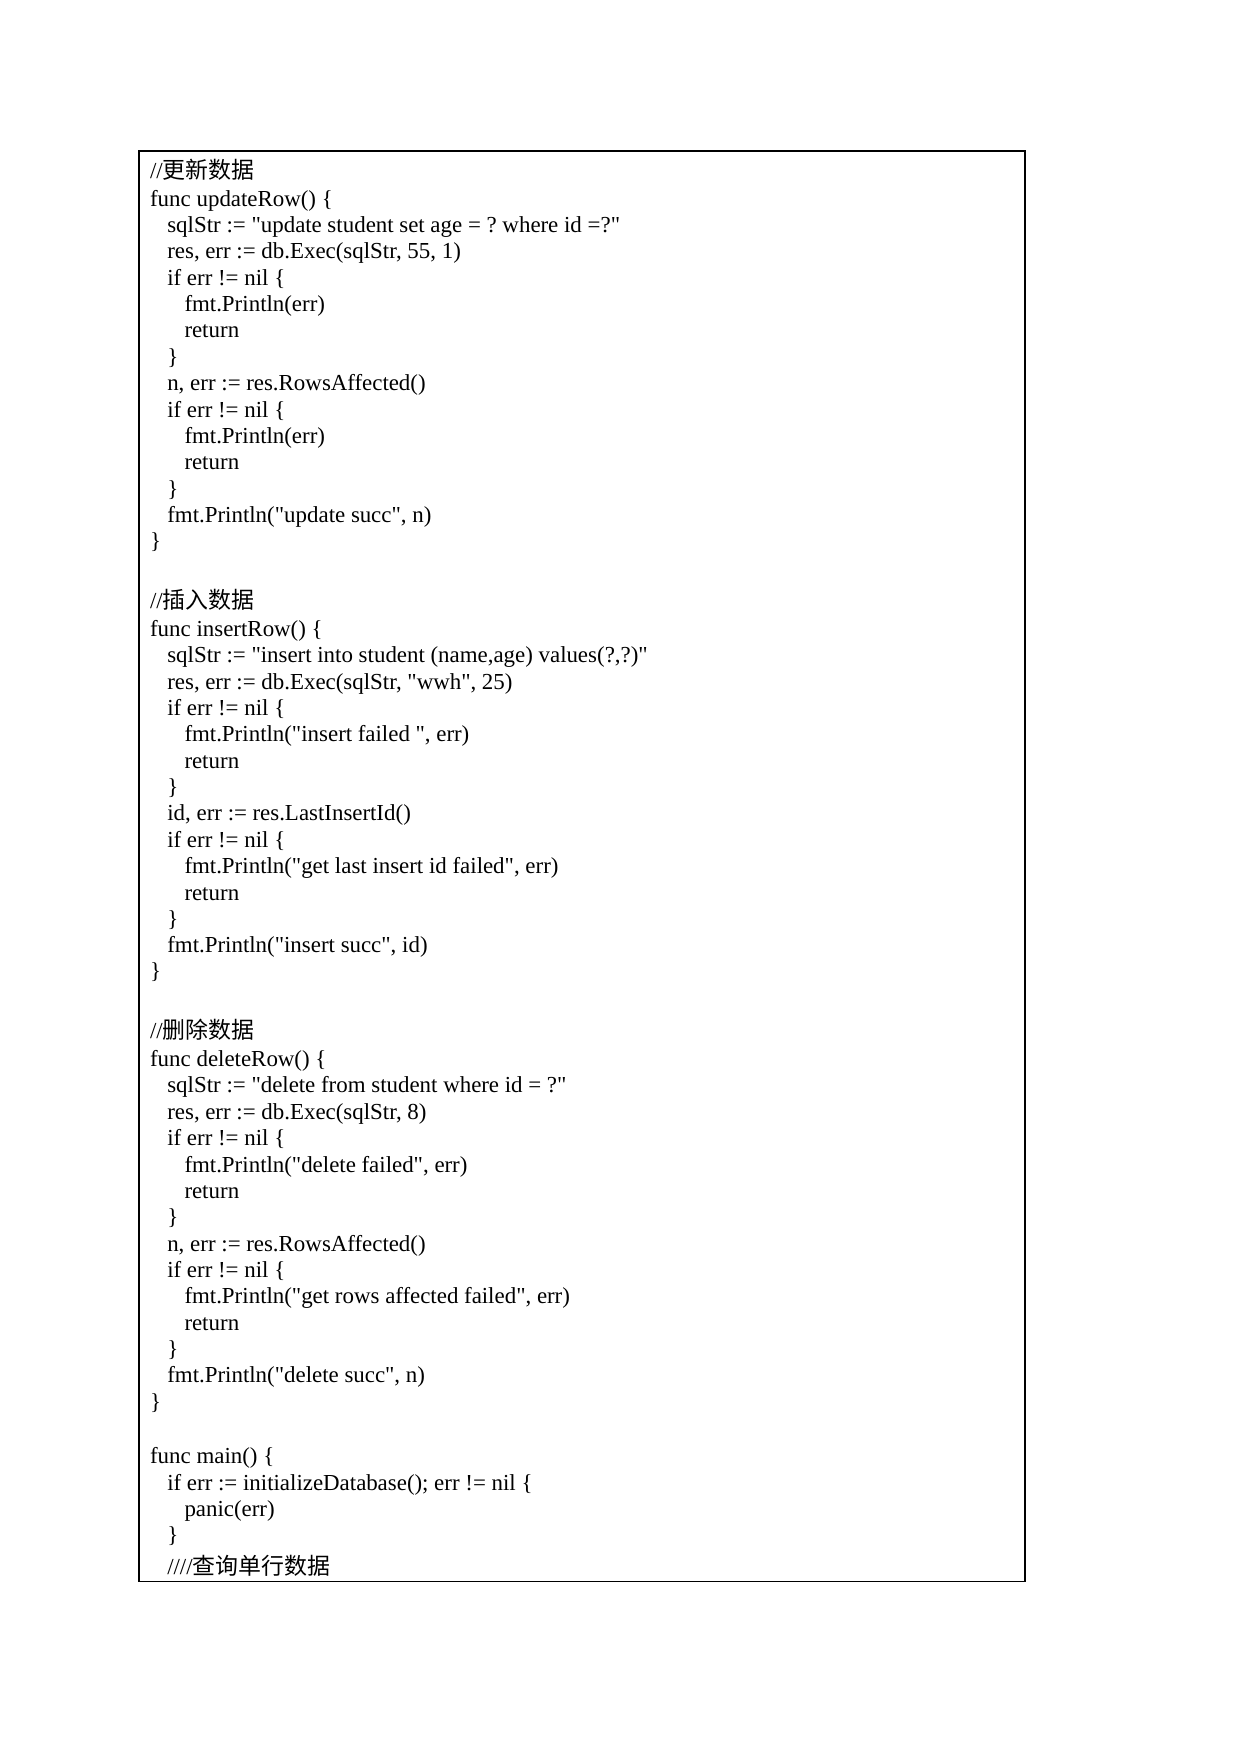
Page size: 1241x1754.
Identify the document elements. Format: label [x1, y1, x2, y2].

table_header [140, 152, 1024, 1581]
